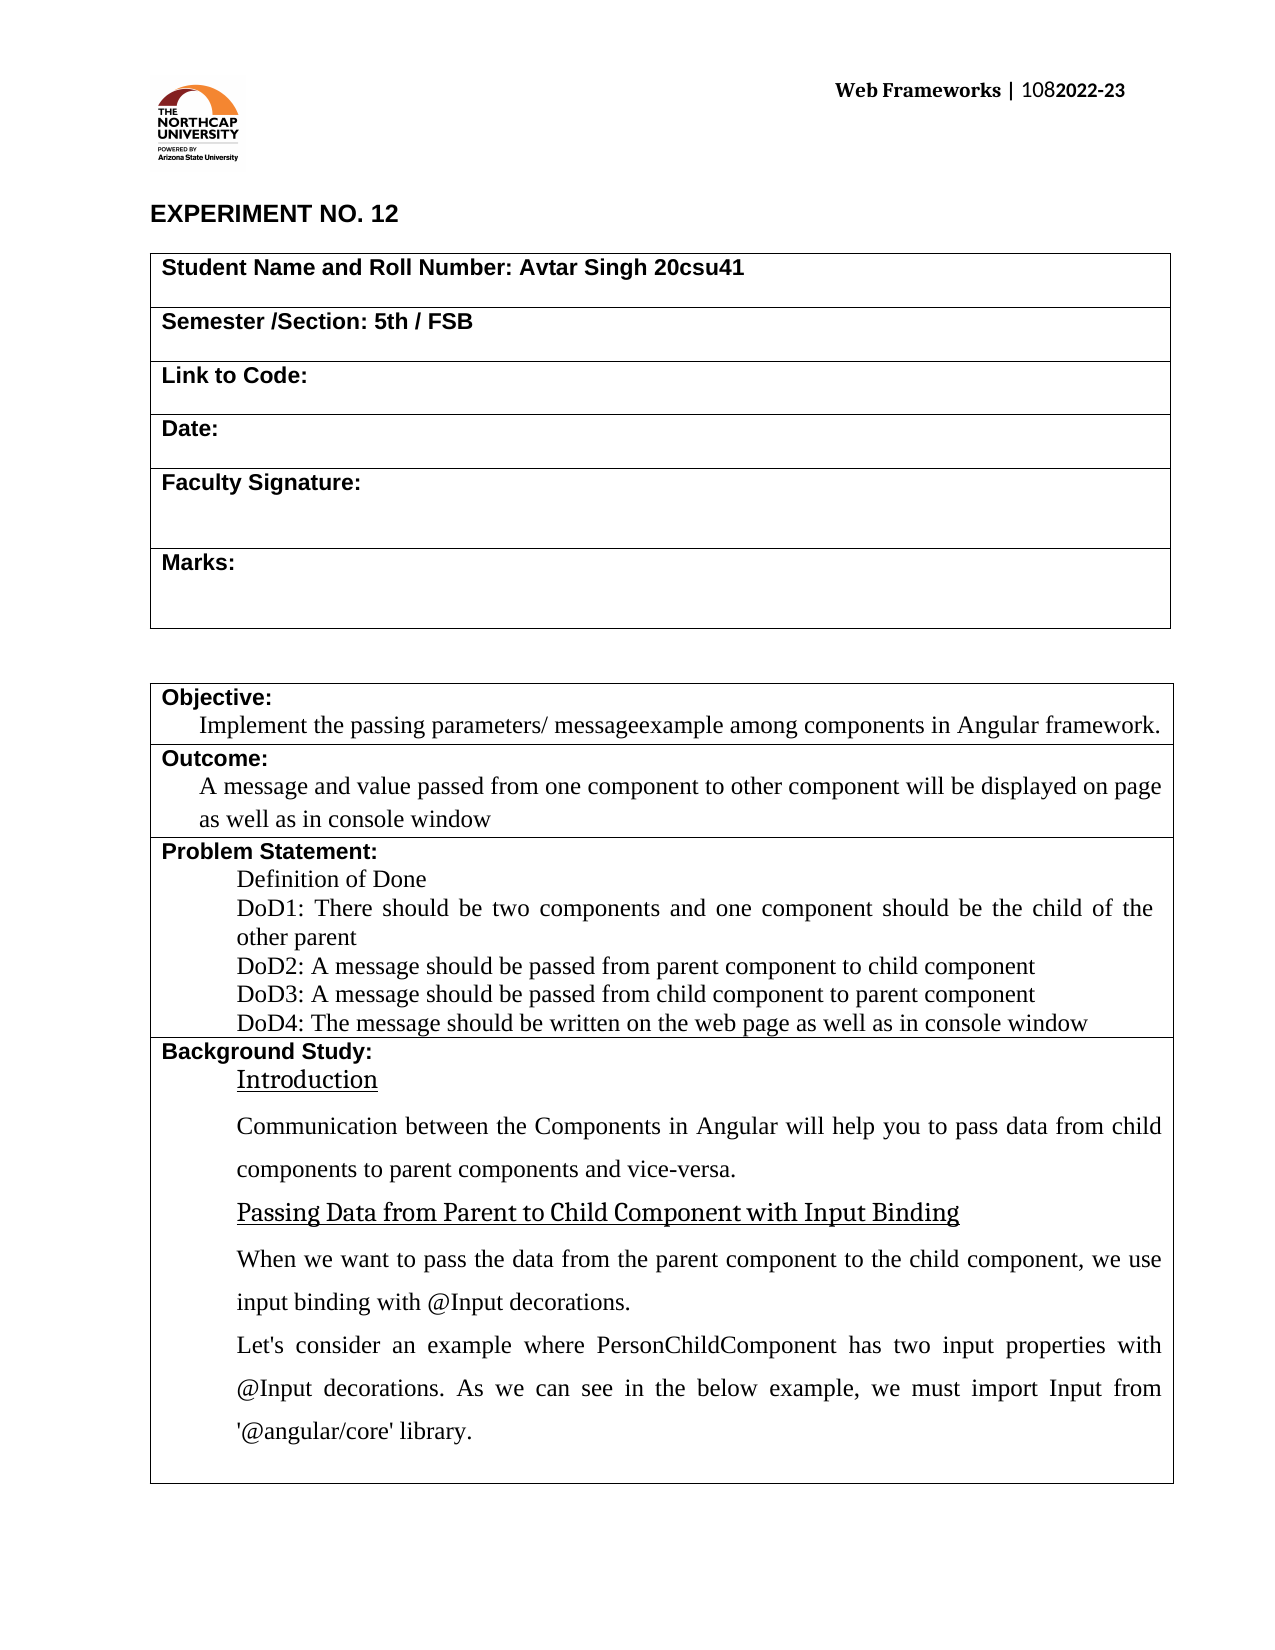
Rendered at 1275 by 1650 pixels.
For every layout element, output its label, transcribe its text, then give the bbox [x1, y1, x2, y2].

table_cell Date: [151, 415, 1170, 468]
table_header Objective: Implement the passing parameters/ messageexample among components in Angular framework. [151, 684, 1173, 744]
table_cell Link to Code: [151, 362, 1170, 414]
table_header Student Name and Roll Number: Avtar Singh 20csu41 [151, 254, 1170, 307]
text EXPERIMENT NO. 12 [150, 199, 1125, 228]
table_cell Outcome: A message and value passed from one component to other component will be displayed on page as well as in console window [151, 745, 1173, 837]
table_cell Semester /Section: 5th / FSB [151, 308, 1170, 361]
table_cell Marks: [151, 549, 1170, 628]
table_cell Faculty Signature: [151, 469, 1170, 548]
table_cell Problem Statement: Definition of Done DoD1: There should be two components and one component should be the child of the other parent DoD2: A message should be passed from parent component to child component DoD3: A message should be passed from child component to parent component DoD4: The message should be written on the web page as well as in console window [151, 838, 1173, 1037]
picture [150, 75, 247, 172]
